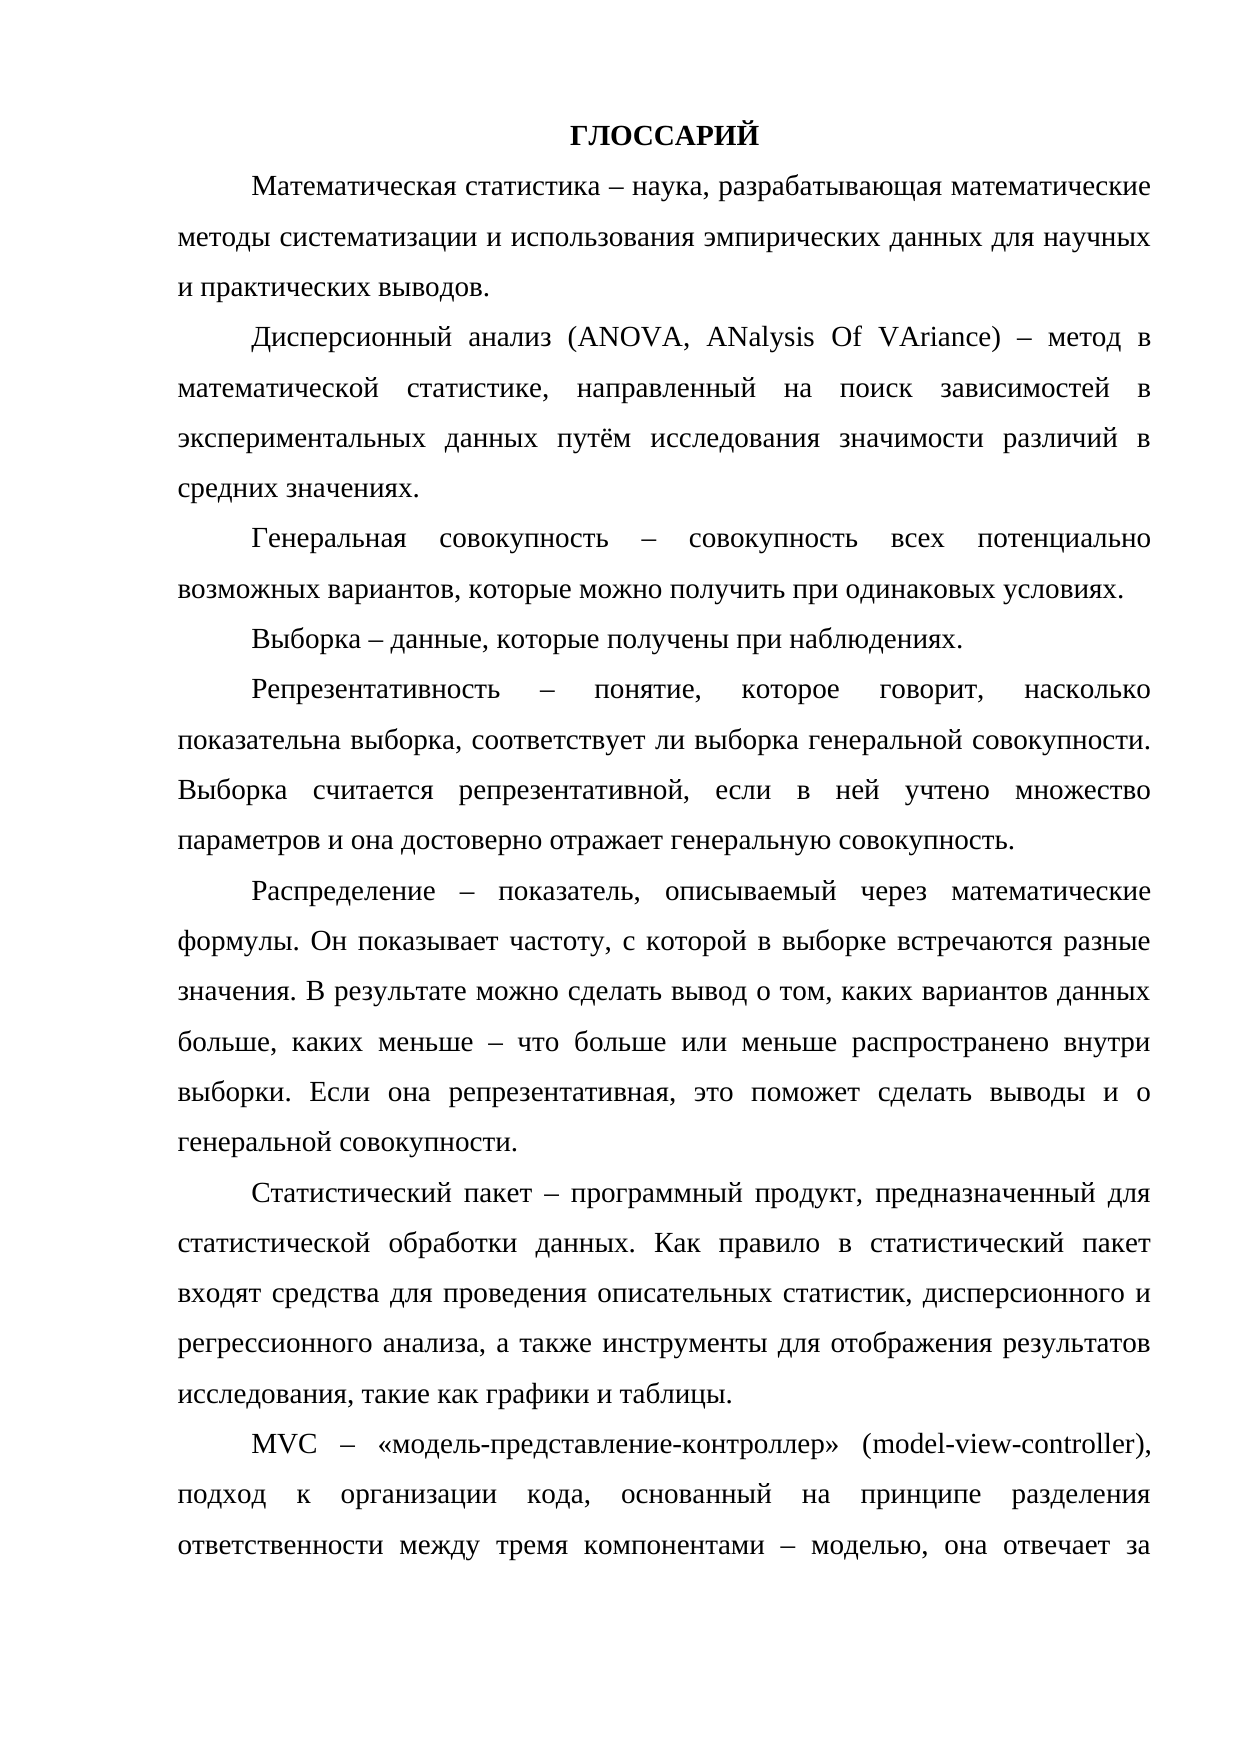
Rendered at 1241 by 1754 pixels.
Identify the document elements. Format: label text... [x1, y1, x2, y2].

text Репрезентативность – понятие, которое говорит, насколько показательна выборка, соответствует ли выборка генеральной совокупности. Выборка считается репрезентативной, если в ней учтено множество параметров и она достоверно отражает генеральную совокупность. [177, 672, 1152, 856]
text ГЛОССАРИЙ [177, 118, 1152, 152]
text Дисперсионный анализ (ANOVA, ANalysis Of VAriance) – метод в математической статистике, направленный на поиск зависимостей в экспериментальных данных путём исследования значимости различий в средних значениях. [177, 319, 1152, 504]
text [177, 1426, 1152, 1560]
text Выборка – данные, которые получены при наблюдениях. [177, 621, 1152, 655]
text Генеральная совокупность – совокупность всех потенциально возможных вариантов, которые можно получить при одинаковых условиях. [177, 521, 1152, 604]
text Математическая статистика – наука, разрабатывающая математические методы систематизации и использования эмпирических данных для научных и практических выводов. [177, 168, 1152, 303]
text Распределение – показатель, описываемый через математические формулы. Он показывает частоту, с которой в выборке встречаются разные значения. В результате можно сделать вывод о том, каких вариантов данных больше, каких меньше – что больше или меньше распространено внутри выборки. Если она репрезентативная, это поможет сделать выводы и о генеральной совокупности. [177, 873, 1152, 1158]
text Статистический пакет – программный продукт, предназначенный для статистической обработки данных. Как правило в статистический пакет входят средства для проведения описательных статистик, дисперсионного и регрессионного анализа, а также инструменты для отображения результатов исследования, такие как графики и таблицы. [177, 1175, 1152, 1409]
